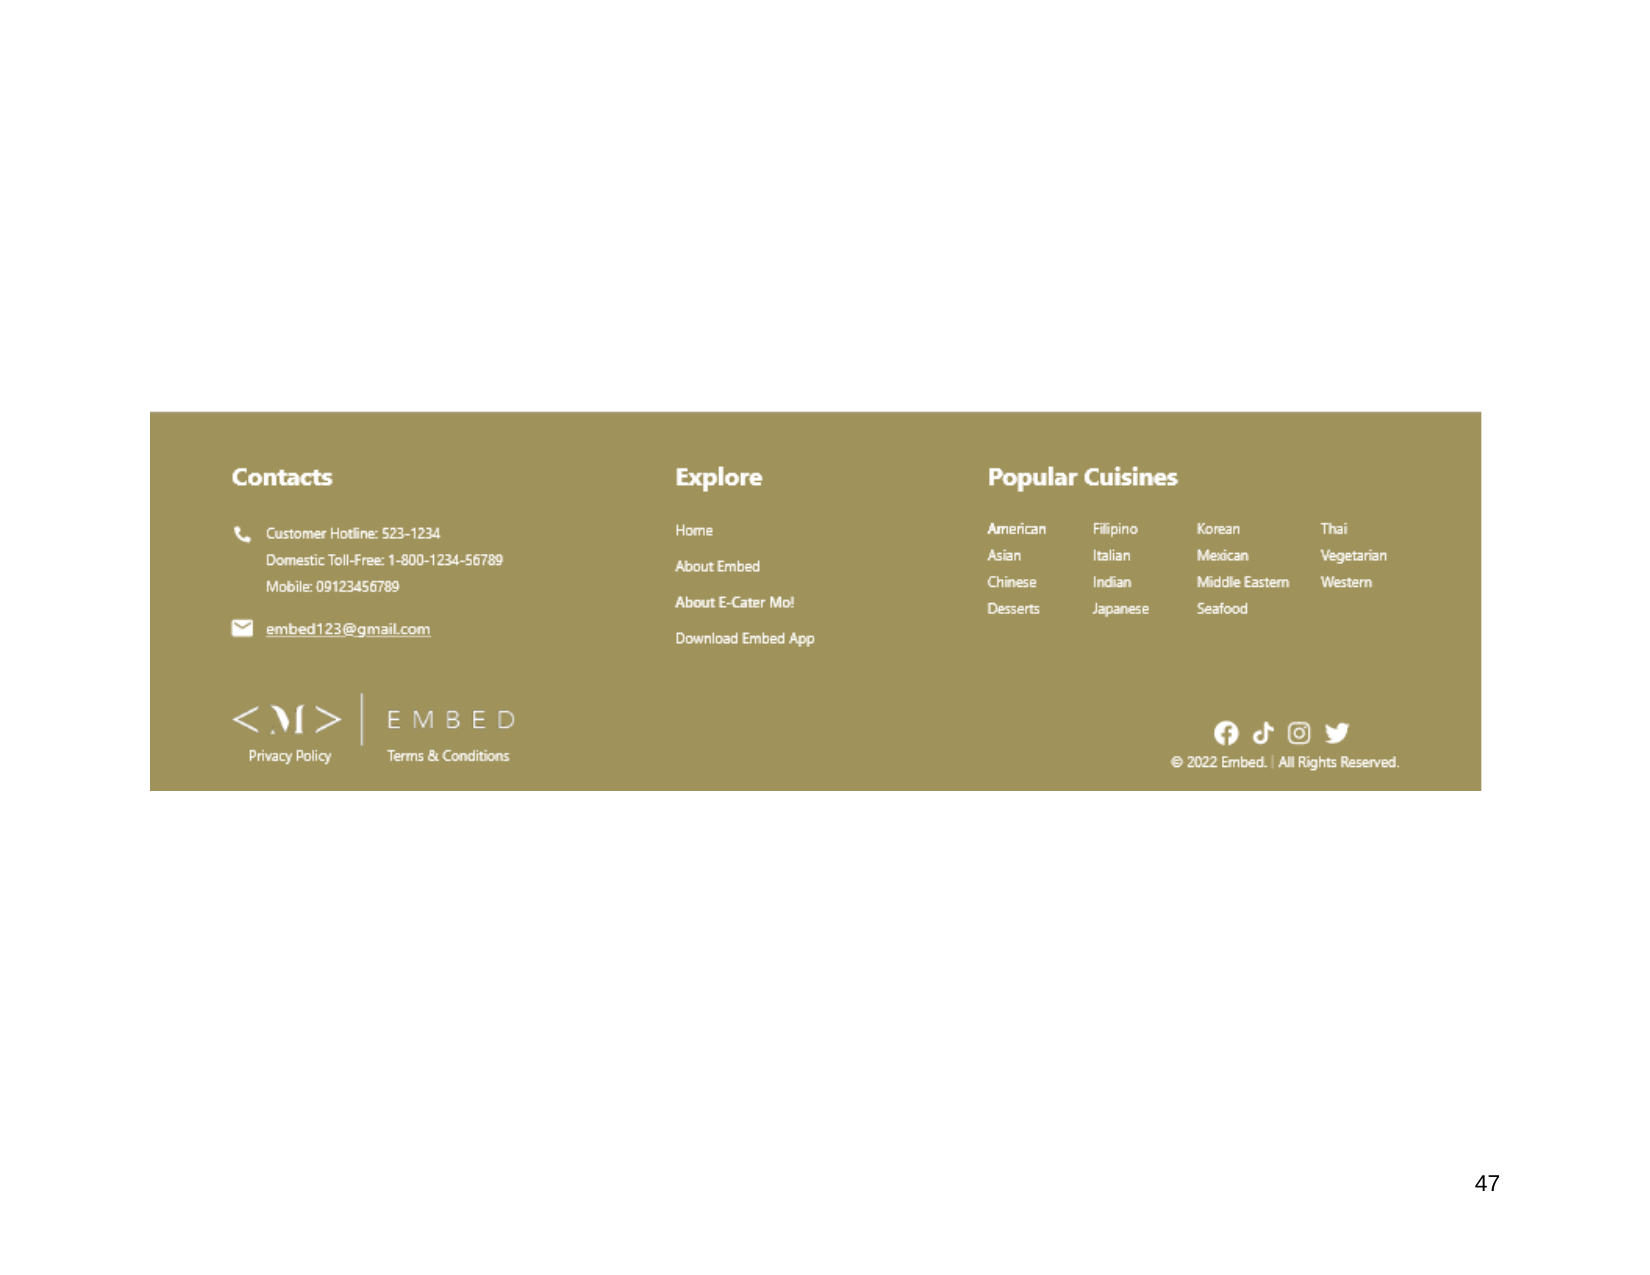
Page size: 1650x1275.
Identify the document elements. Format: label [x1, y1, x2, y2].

picture [150, 150, 1482, 791]
